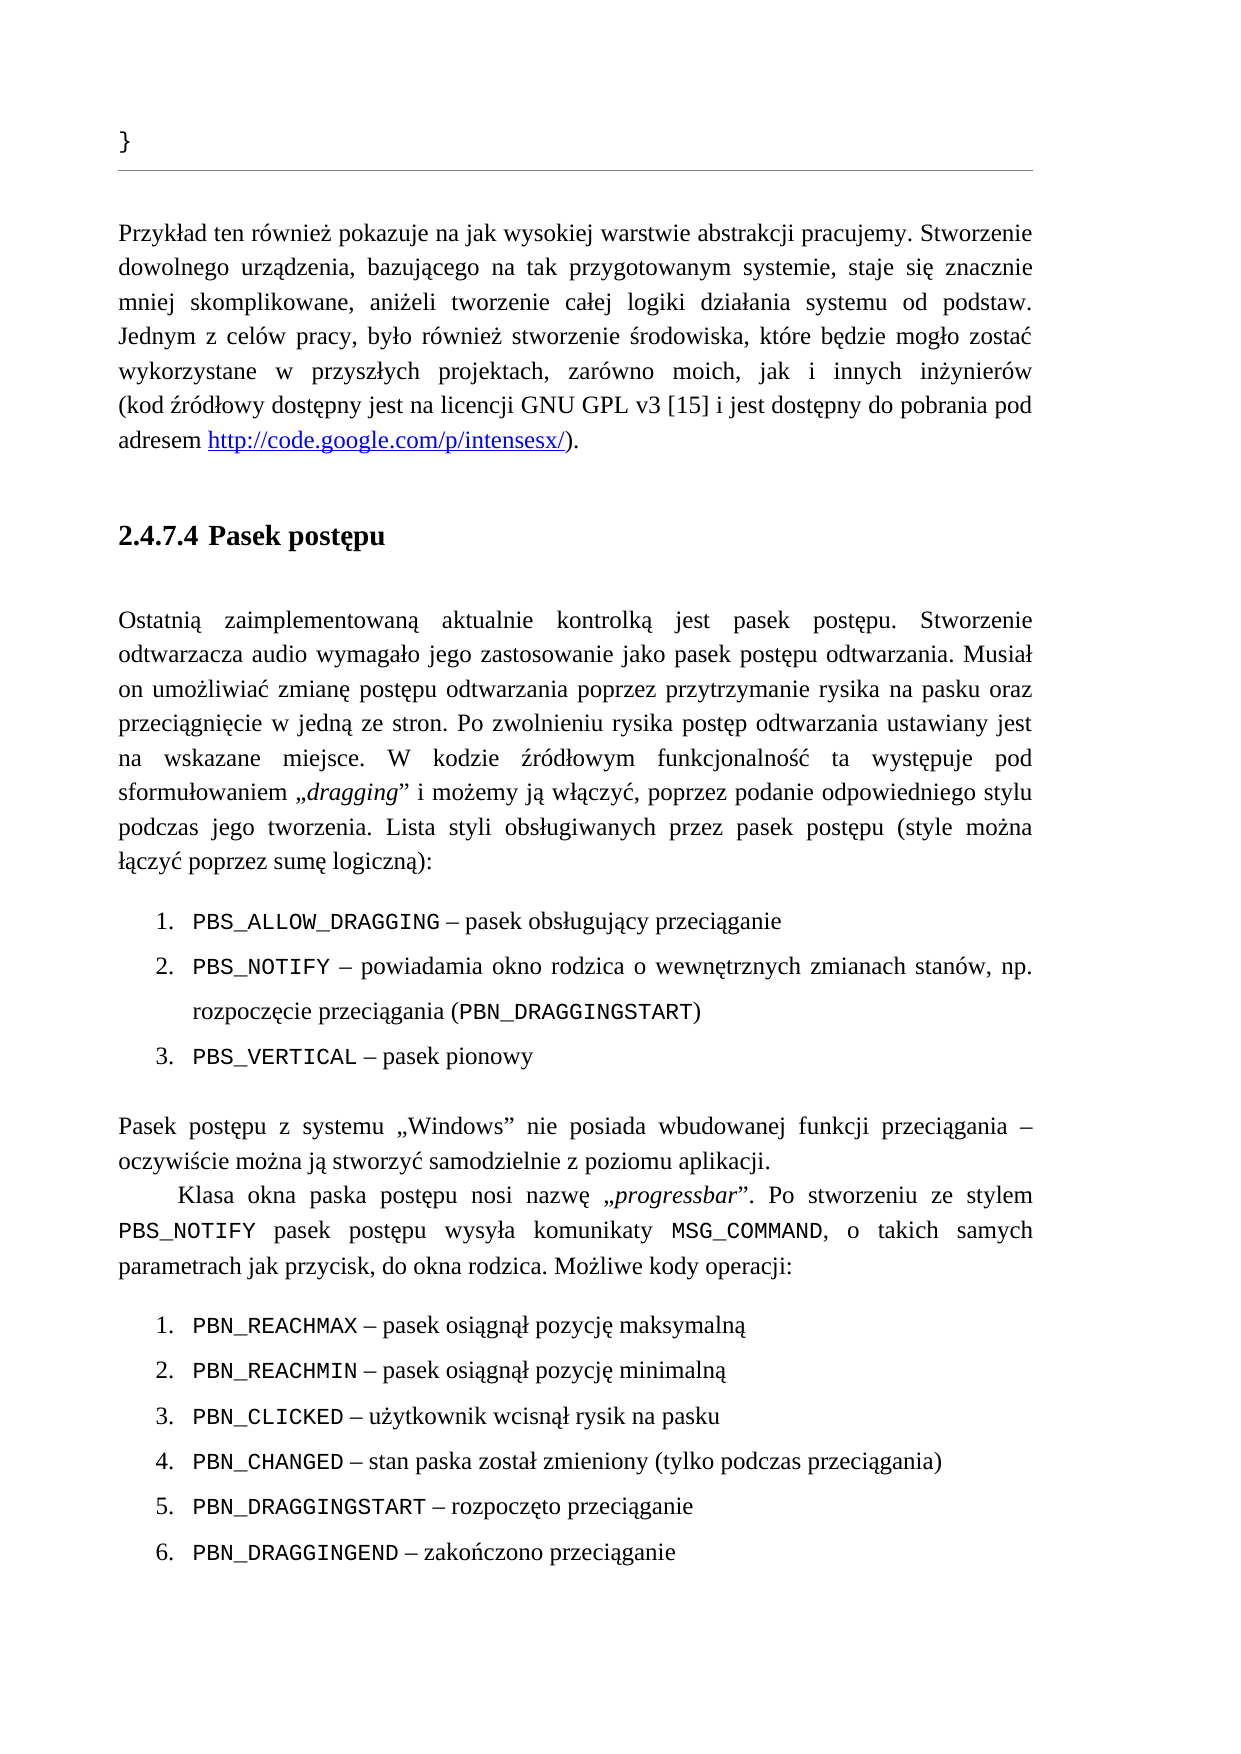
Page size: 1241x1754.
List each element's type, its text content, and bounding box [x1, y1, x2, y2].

text Klasa okna paska postępu nosi nazwę „progressbar”. Po stworzeniu ze stylem PBS_NOTIFY pasek postępu wysyła komunikaty MSG_COMMAND, o takich samych parametrach jak przycisk, do okna rodzica. Możliwe kody operacji: [118, 1180, 1033, 1279]
list PBN_DRAGGINGEND – zakończono przeciąganie [155, 1537, 1033, 1567]
subtitle Pasek postępu [118, 518, 1033, 552]
list PBS_NOTIFY – powiadamia okno rodzica o wewnętrznych zmianach stanów, np. rozpoczęcie przeciągania (PBN_DRAGGINGSTART) [155, 951, 1033, 1026]
list PBN_REACHMAX – pasek osiągnął pozycję maksymalną [155, 1310, 1033, 1340]
list PBS_ALLOW_DRAGGING – pasek obsługujący przeciąganie [155, 906, 1033, 936]
text Pasek postępu z systemu „Windows” nie posiada wbudowanej funkcji przeciągania – oczywiście można ją stworzyć samodzielnie z poziomu aplikacji. [118, 1111, 1033, 1174]
text Przykład ten również pokazuje na jak wysokiej warstwie abstrakcji pracujemy. Stworzenie dowolnego urządzenia, bazującego na tak przygotowanym systemie, staje się znacznie mniej skomplikowane, aniżeli tworzenie całej logiki działania systemu od podstaw. Jednym z celów pracy, było również stworzenie środowiska, które będzie mogło zostać wykorzystane w przyszłych projektach, zarówno moich, jak i innych inżynierów (kod źródłowy dostępny jest na licencji GNU GPL v3 [15] i jest dostępny do pobrania pod adresem http://code.google.com/p/intensesx/). [118, 218, 1033, 453]
list PBN_CHANGED – stan paska został zmieniony (tylko podczas przeciągania) [155, 1446, 1033, 1476]
list PBN_REACHMIN – pasek osiągnął pozycję minimalną [155, 1356, 1033, 1386]
list PBS_VERTICAL – pasek pionowy [155, 1041, 1033, 1071]
list PBN_CLICKED – użytkownik wcisnął rysik na pasku [155, 1401, 1033, 1431]
text } [118, 130, 1033, 170]
list PBN_DRAGGINGSTART – rozpoczęto przeciąganie [155, 1491, 1033, 1522]
text Ostatnią zaimplementowaną aktualnie kontrolką jest pasek postępu. Stworzenie odtwarzacza audio wymagało jego zastosowanie jako pasek postępu odtwarzania. Musiał on umożliwiać zmianę postępu odtwarzania poprzez przytrzymanie rysika na pasku oraz przeciągnięcie w jedną ze stron. Po zwolnieniu rysika postęp odtwarzania ustawiany jest na wskazane miejsce. W kodzie źródłowym funkcjonalność ta występuje pod sformułowaniem „dragging” i możemy ją włączyć, poprzez podanie odpowiedniego stylu podczas jego tworzenia. Lista styli obsługiwanych przez pasek postępu (style można łączyć poprzez sumę logiczną): [118, 605, 1033, 875]
